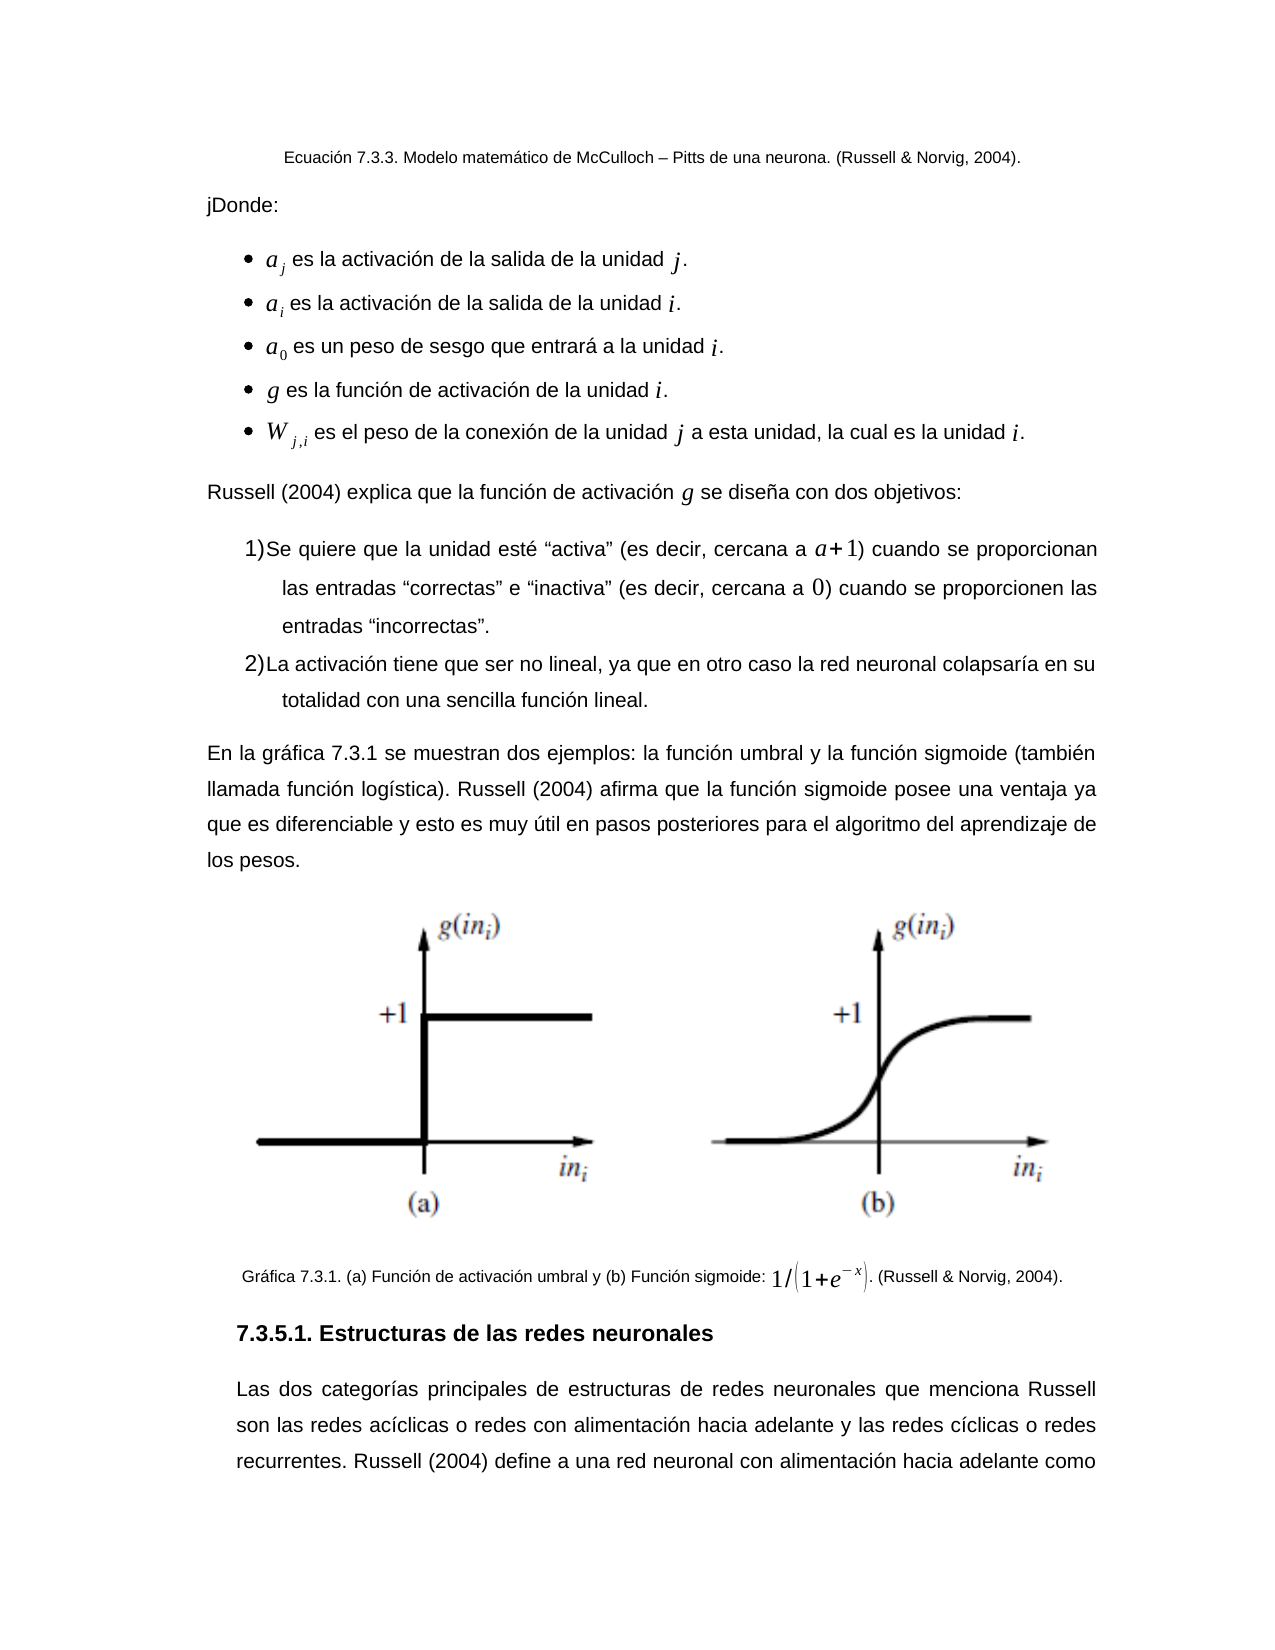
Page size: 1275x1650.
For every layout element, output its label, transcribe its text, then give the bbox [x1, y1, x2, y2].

picture [238, 900, 1067, 1229]
text 7.3.5.1. Estructuras de las redes neuronales [236, 1320, 1098, 1347]
list Se quiere que la unidad esté “activa” (es decir, cercana a ) cuando se proporcionan las entradas “correctas” e “inactiva” (es decir, cercana a ) cuando se proporcionen las entradas “incorrectas”. [244, 534, 1098, 637]
text Gráfica 7.3.1. (a) Función de activación umbral y (b) Función sigmoide: . . [207, 1259, 1098, 1294]
text Ecuación 7.3.3. Modelo matemático de McCulloch – Pitts de una neurona. . [207, 148, 1098, 167]
list es la activación de la salida de la unidad . [244, 246, 1098, 277]
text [236, 1377, 1098, 1472]
list es un peso de sesgo que entrará a la unidad . [244, 333, 1098, 364]
text jDonde: [207, 193, 1098, 217]
list es el peso de la conexión de la unidad a esta unidad, la cual es la unidad . [244, 418, 1098, 449]
list es la activación de la salida de la unidad . [244, 289, 1098, 321]
text En la gráfica 7.3.1 se muestran dos ejemplos: la función umbral y la función sigmoide (también llamada función logística). Russell (2004) afirma que la función sigmoide posee una ventaja ya que es diferenciable y esto es muy útil en pasos posteriores para el algoritmo del aprendizaje de los pesos. [207, 740, 1098, 872]
list es la función de activación de la unidad . [244, 376, 1098, 406]
list La activación tiene que ser no lineal, ya que en otro caso la red neuronal colapsaría en su totalidad con una sencilla función lineal. [244, 649, 1098, 712]
text Russell (2004) explica que la función de activación se diseña con dos objetivos: [207, 478, 1098, 506]
